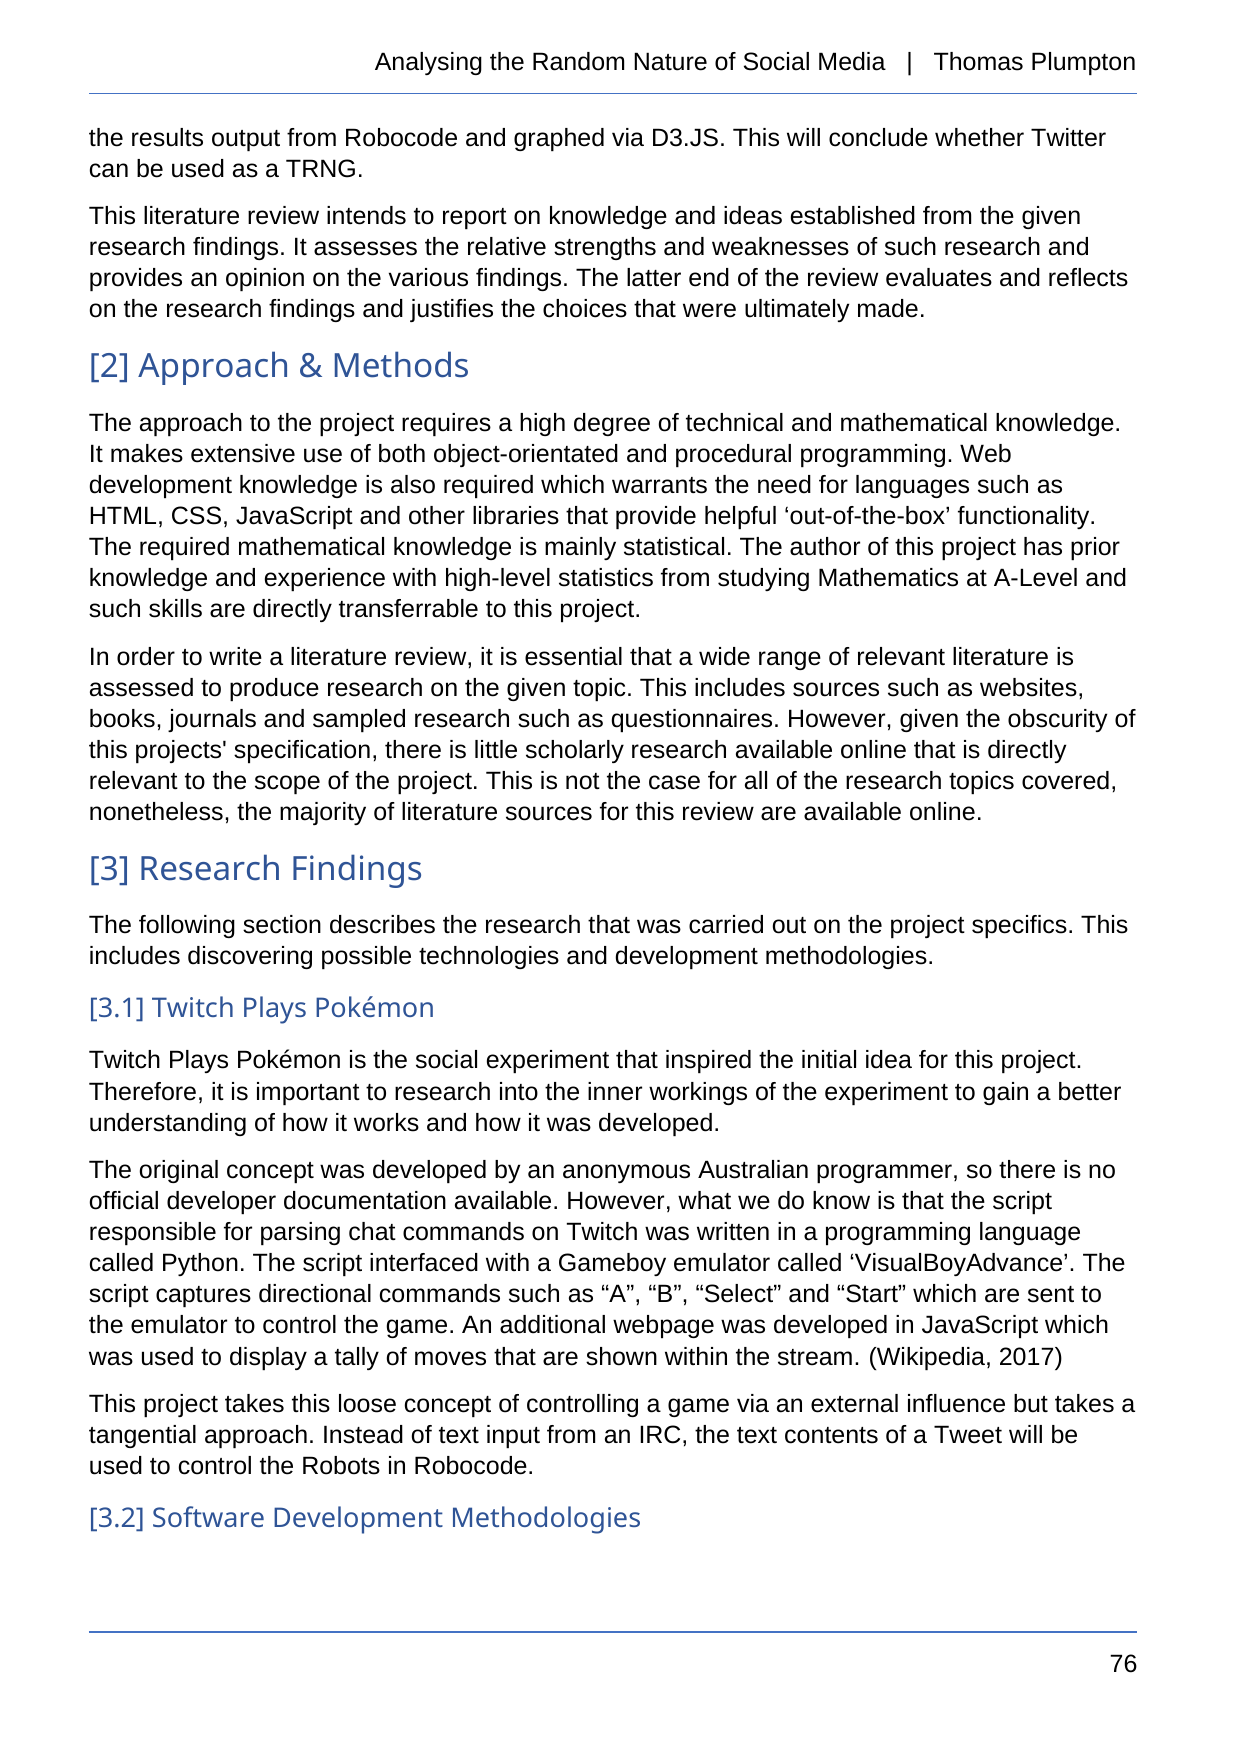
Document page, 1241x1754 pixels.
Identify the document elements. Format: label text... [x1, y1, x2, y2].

text [2] Approach & Methods [89, 342, 1137, 387]
text In order to write a literature review, it is essential that a wide range of relevant literature is assessed to produce research on the given topic. This includes sources such as websites, books, journals and sampled research such as questionnaires. However, given the obscurity of this projects' specification, there is little scholarly research available online that is directly relevant to the scope of the project. This is not the case for all of the research topics covered, nonetheless, the majority of literature sources for this review are available online. [89, 642, 1137, 826]
text This project takes this loose concept of controlling a game via an external influence but takes a tangential approach. Instead of text input from an IRC, the text contents of a Tweet will be used to control the Robots in Robocode. [89, 1389, 1137, 1480]
text [3.1] Twitch Plays Pokémon [89, 989, 1137, 1026]
text [3.2] Software Development Methodologies [89, 1499, 1137, 1536]
text This literature review intends to report on knowledge and ideas established from the given research findings. It assesses the relative strengths and weaknesses of such research and provides an opinion on the various findings. The latter end of the review evaluates and reflects on the research findings and justifies the choices that were ultimately made. [89, 201, 1137, 323]
text The following section describes the research that was carried out on the project specifics. This includes discovering possible technologies and development methodologies. [89, 910, 1137, 970]
text The original concept was developed by an anonymous Australian programmer, so there is no official developer documentation available. However, what we do know is that the script responsible for parsing chat commands on Twitch was written in a programming language called Python. The script interfaced with a Gameboy emulator called ‘VisualBoyAdvance’. The script captures directional commands such as “A”, “B”, “Select” and “Start” which are sent to the emulator to control the game. An additional webpage was developed in JavaScript which was used to display a tally of moves that are shown within the stream. [89, 1155, 1137, 1370]
text The approach to the project requires a high degree of technical and mathematical knowledge. It makes extensive use of both object-orientated and procedural programming. Web development knowledge is also required which warrants the need for languages such as HTML, CSS, JavaScript and other libraries that provide helpful ‘out-of-the-box’ functionality. The required mathematical knowledge is mainly statistical. The author of this project has prior knowledge and experience with high-level statistics from studying Mathematics at A-Level and such skills are directly transferrable to this project. [89, 408, 1137, 623]
text Twitch Plays Pokémon is the social experiment that inspired the initial idea for this project. Therefore, it is important to research into the inner workings of the experiment to gain a better understanding of how it works and how it was developed. [89, 1045, 1137, 1136]
text [3] Research Findings [89, 844, 1137, 890]
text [89, 122, 1137, 182]
